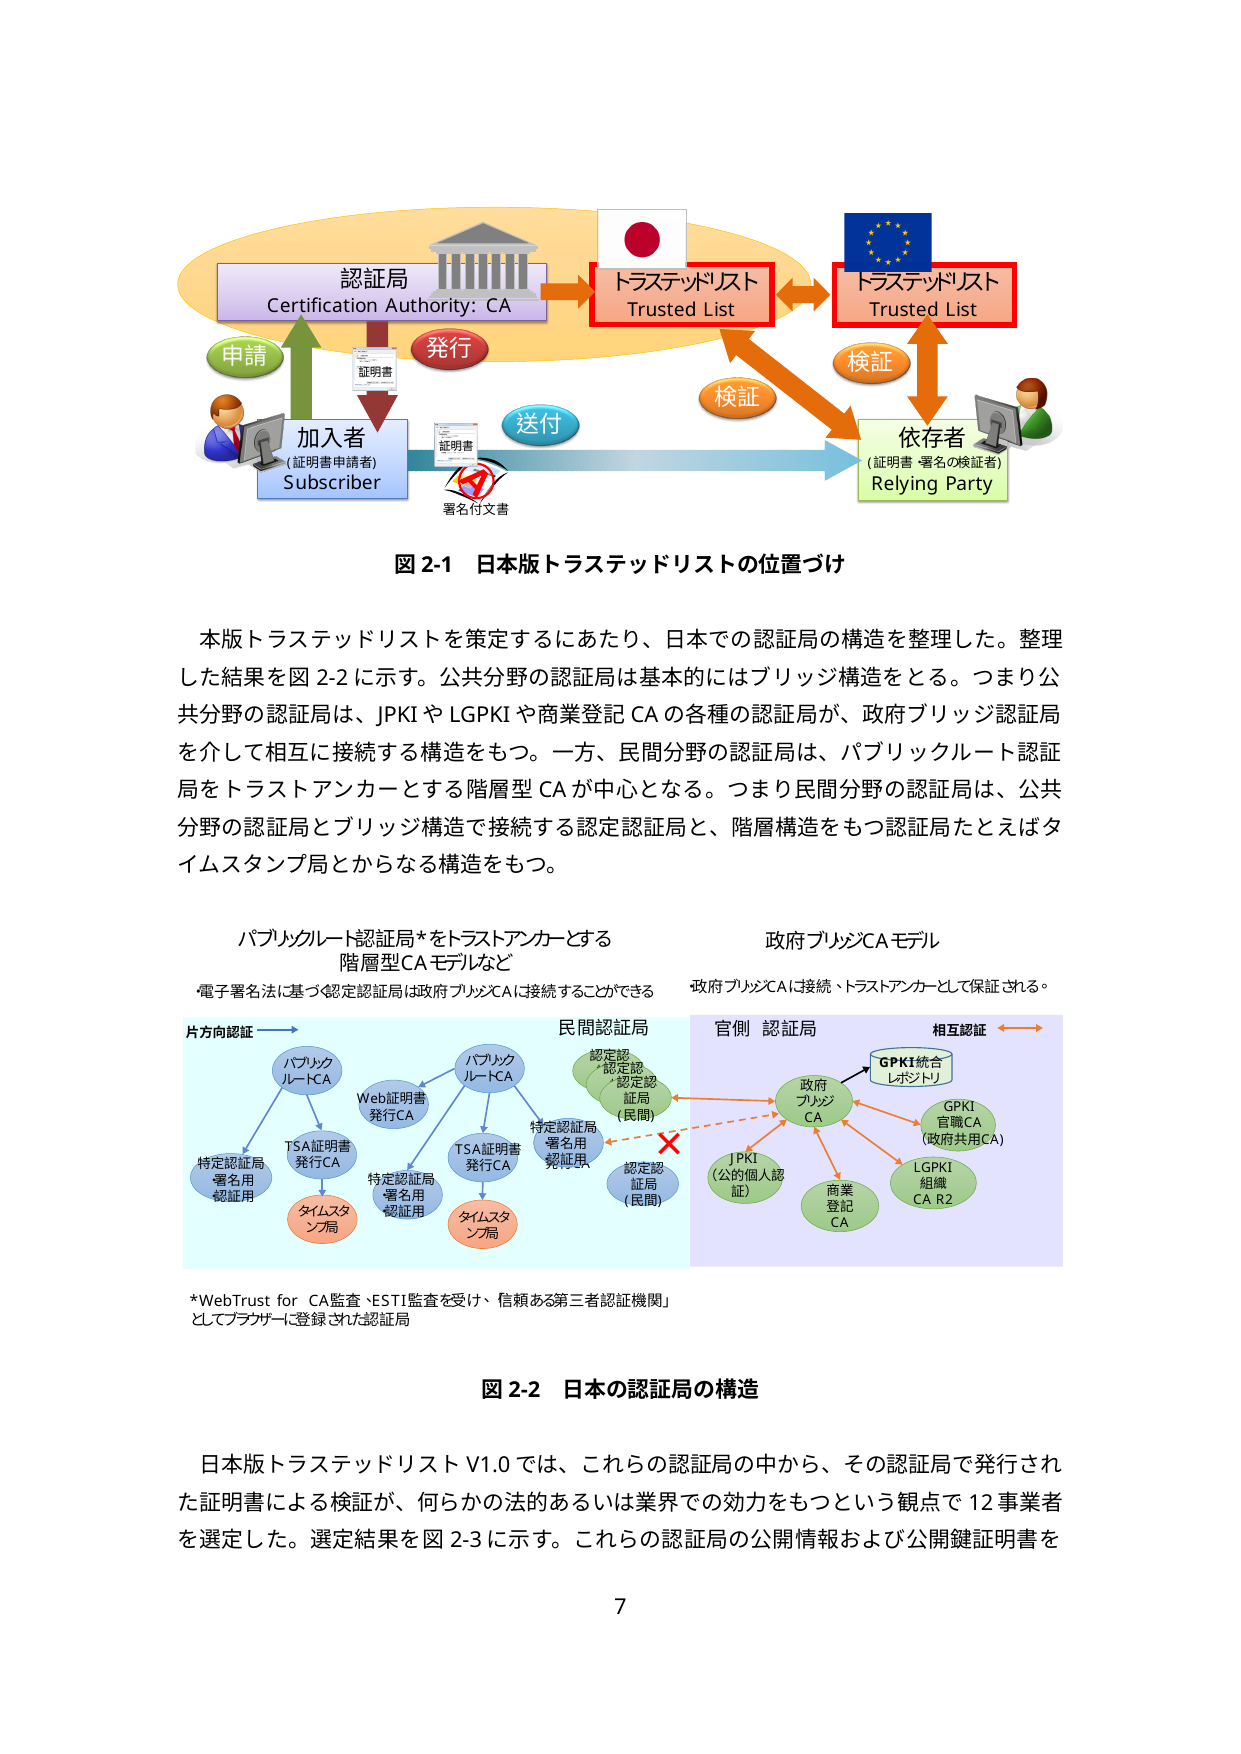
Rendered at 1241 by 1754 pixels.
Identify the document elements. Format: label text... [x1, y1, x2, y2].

text 本版トラステッドリストを策定するにあたり、日本での認証局の構造を整理した。整理した結果を図 2-2に示す。公共分野の認証局は基本的にはブリッジ構造をとる。つまり公共分野の認証局は、JPKIやLGPKIや商業登記CAの各種の認証局が、政府ブリッジ認証局を介して相互に接続する構造をもつ。一方、民間分野の認証局は、パブリックルート認証局をトラストアンカーとする階層型CAが中心となる。つまり民間分野の認証局は、公共分野の認証局とブリッジ構造で接続する認定認証局と、階層構造をもつ認証局たとえばタイムスタンプ局とからなる構造をもつ。 [177, 619, 1063, 882]
text 図 2-2 日本の認証局の構造 [177, 1369, 1063, 1407]
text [177, 1444, 1063, 1557]
text 図 2-1 日本版トラステッドリストの位置づけ [177, 544, 1063, 582]
